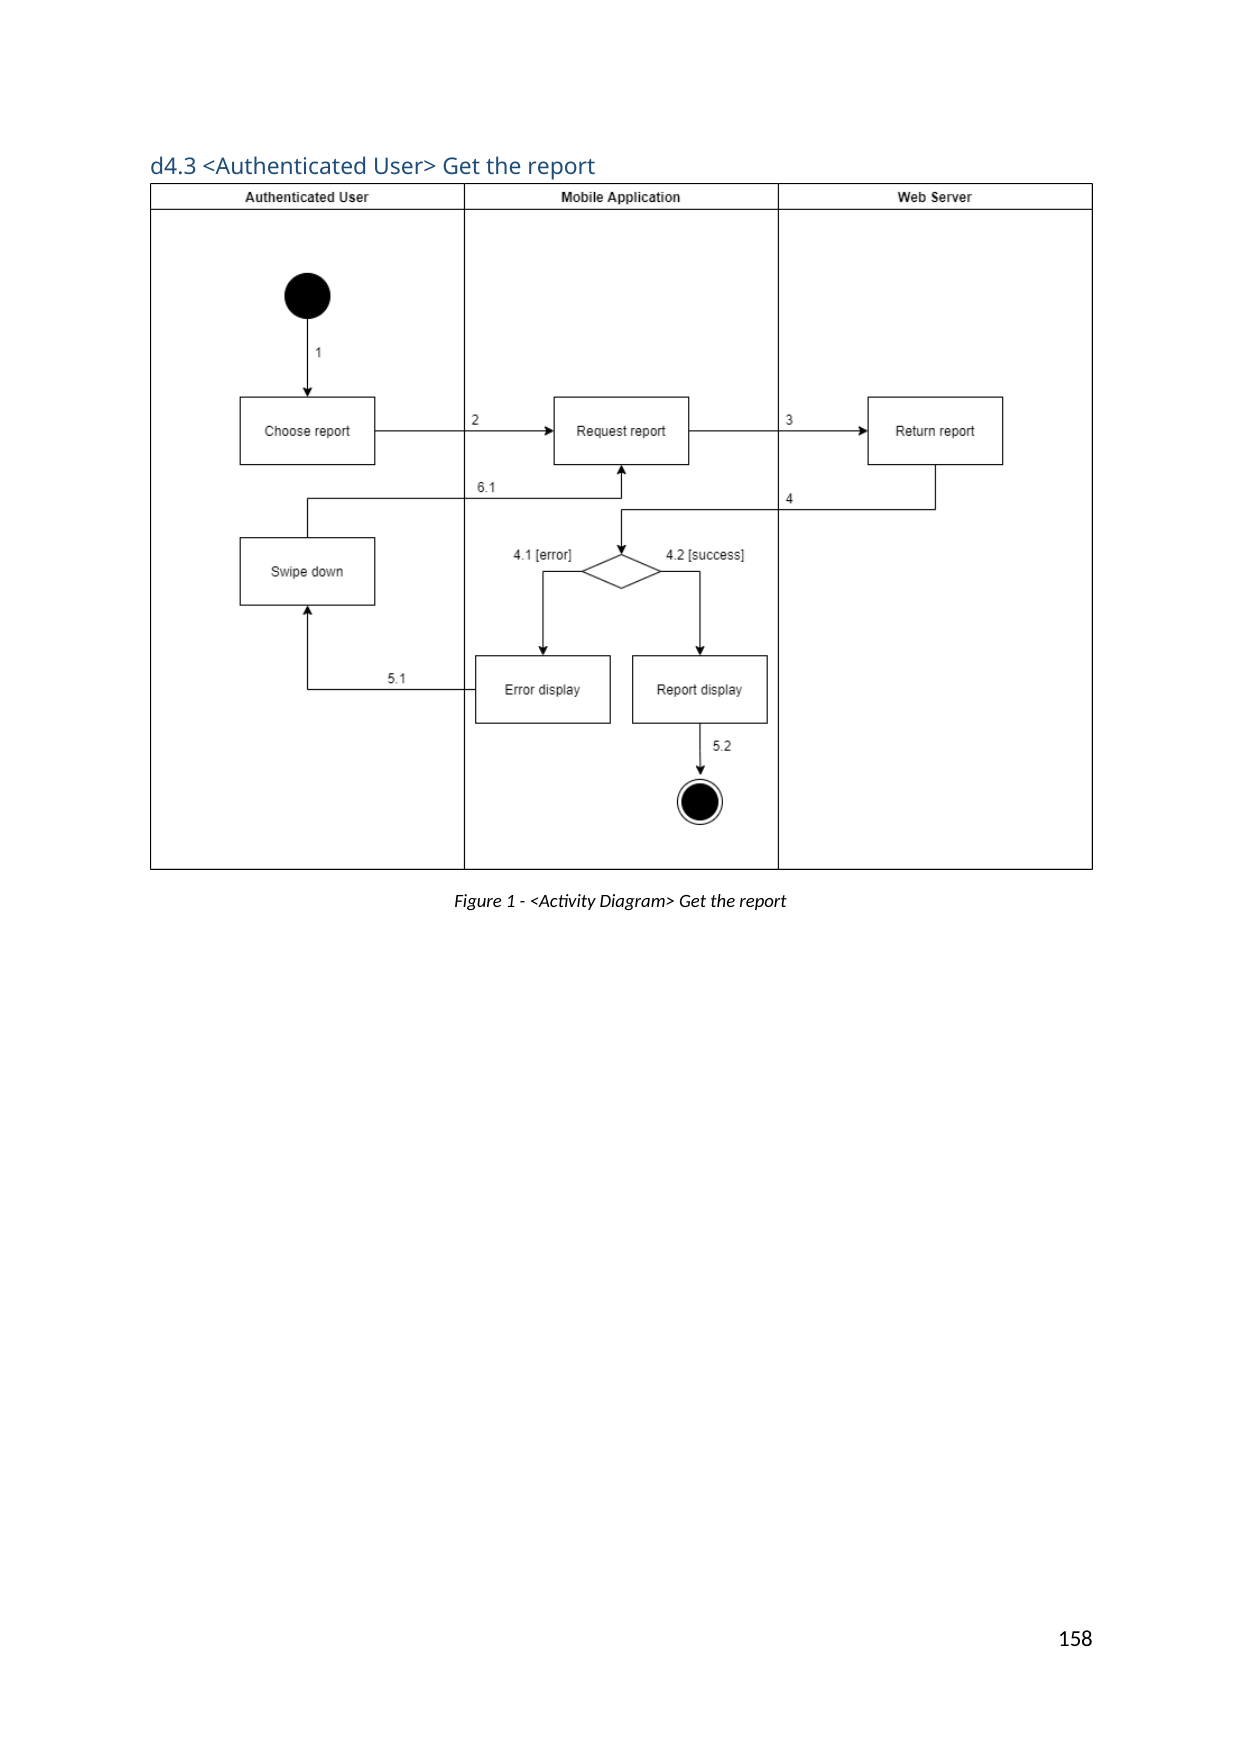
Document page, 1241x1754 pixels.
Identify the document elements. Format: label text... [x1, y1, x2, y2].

subtitle d4.3 <Authenticated User> Get the report [150, 150, 1093, 181]
picture [150, 183, 1093, 870]
text Figure 1 - <Activity Diagram> Get the report [150, 889, 1093, 912]
